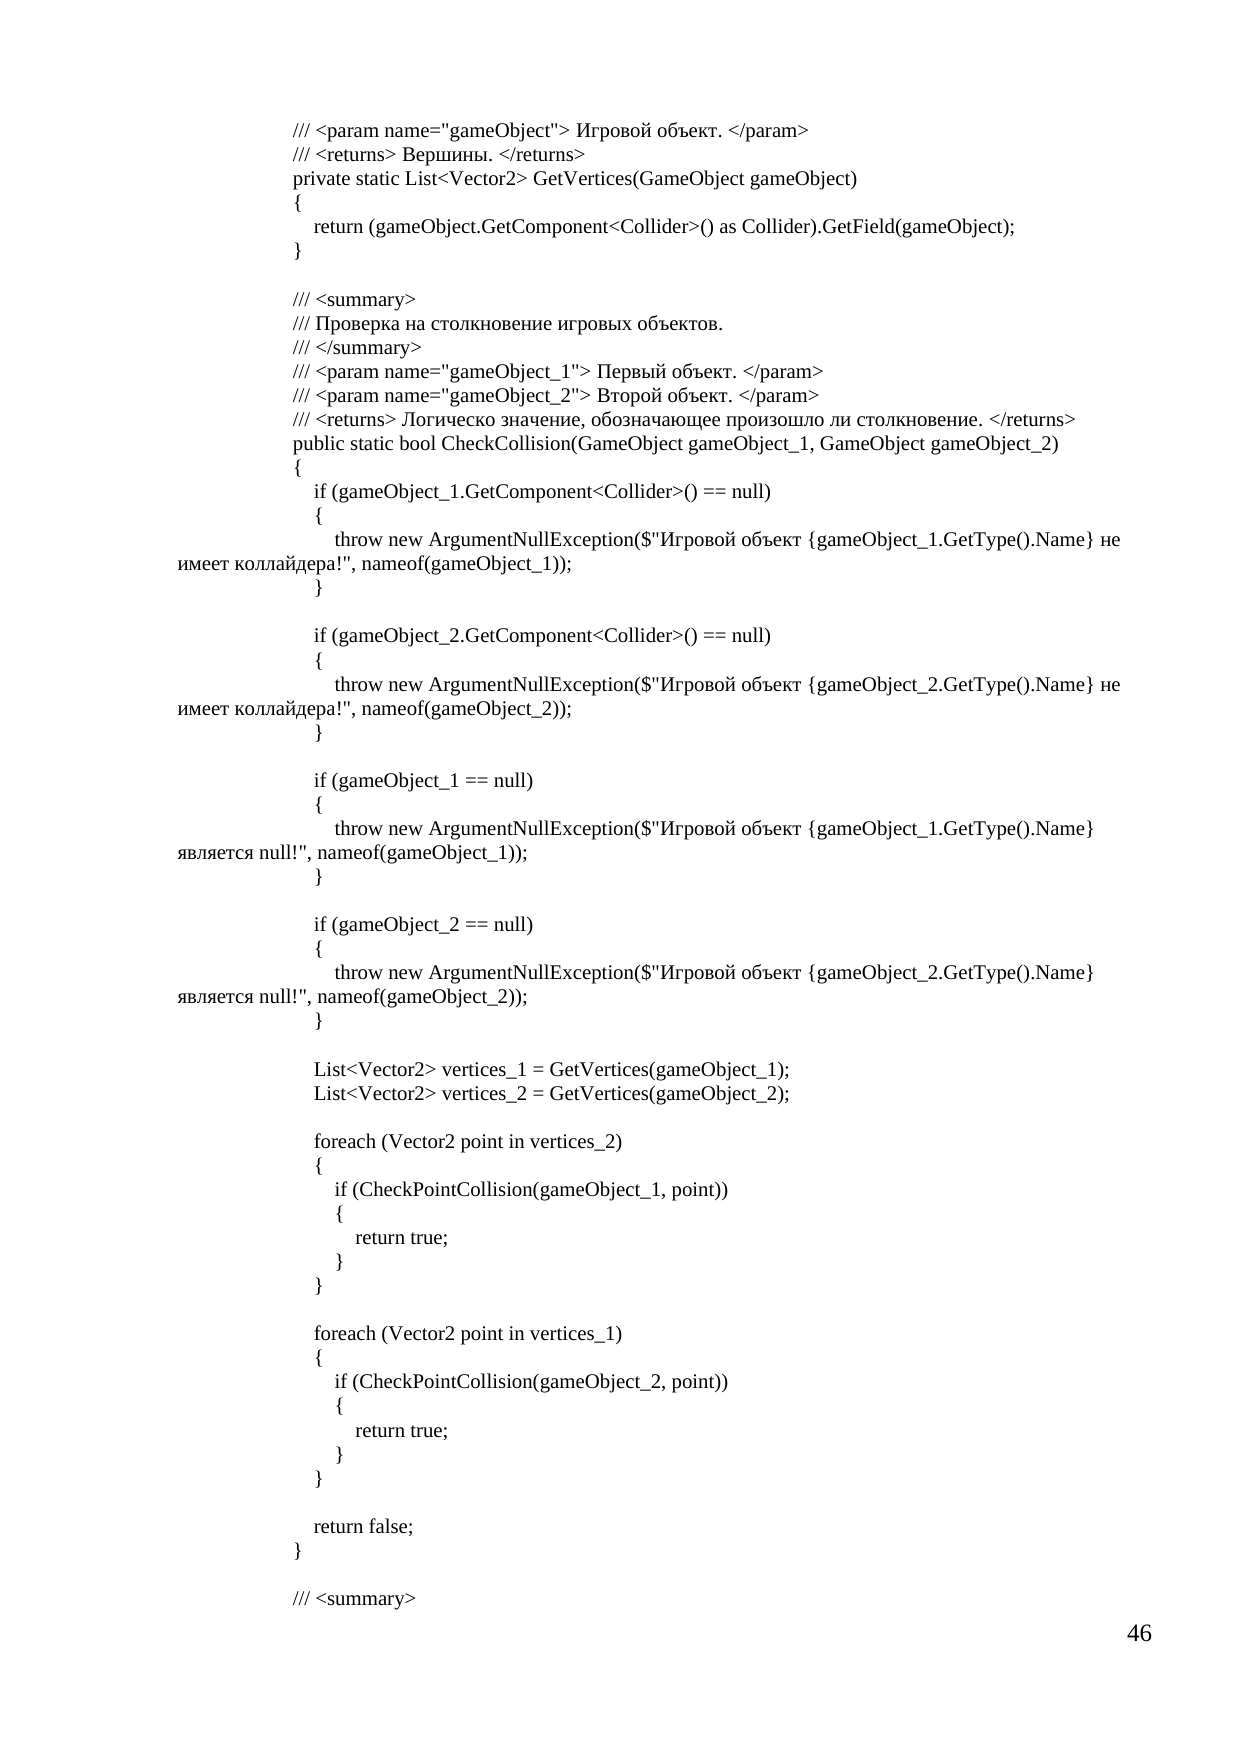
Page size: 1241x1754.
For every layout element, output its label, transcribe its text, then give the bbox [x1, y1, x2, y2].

text /// <param name="gameObject_2"> Второй объект. </param> [177, 383, 1152, 407]
text { [177, 190, 1152, 214]
text throw new ArgumentNullException($"Игровой объект {gameObject_2.GetType().Name} является null!", nameof(gameObject_2)); [177, 960, 1152, 1008]
text } [177, 1249, 1152, 1273]
text /// <param name="gameObject_1"> Первый объект. </param> [177, 359, 1152, 383]
text /// Проверка на столкновение игровых объектов. [177, 311, 1152, 335]
text { [177, 792, 1152, 816]
text return true; [177, 1225, 1152, 1249]
text { [177, 455, 1152, 479]
text } [177, 1466, 1152, 1490]
text if (CheckPointCollision(gameObject_1, point)) [177, 1177, 1152, 1201]
text { [177, 1393, 1152, 1417]
text } [177, 1538, 1152, 1562]
text { [177, 647, 1152, 672]
text foreach (Vector2 point in vertices_2) [177, 1129, 1152, 1153]
text if (gameObject_2.GetComponent<Collider>() == null) [177, 623, 1152, 647]
text /// <summary> [177, 1586, 1152, 1610]
text } [177, 575, 1152, 599]
text private static List<Vector2> GetVertices(GameObject gameObject) [177, 166, 1152, 190]
text if (gameObject_2 == null) [177, 912, 1152, 936]
text { [177, 1153, 1152, 1177]
text } [177, 864, 1152, 888]
text List<Vector2> vertices_2 = GetVertices(gameObject_2); [177, 1081, 1152, 1105]
text } [177, 238, 1152, 262]
text } [177, 720, 1152, 744]
text /// </summary> [177, 335, 1152, 359]
text /// <summary> [177, 287, 1152, 311]
text } [177, 1008, 1152, 1032]
text } [177, 1442, 1152, 1466]
text public static bool CheckCollision(GameObject gameObject_1, GameObject gameObject_2) [177, 431, 1152, 455]
text } [177, 1273, 1152, 1297]
text { [177, 503, 1152, 527]
text /// <returns> Логическо значение, обозначающее произошло ли столкновение. </returns> [177, 407, 1152, 431]
text return false; [177, 1514, 1152, 1538]
text /// <returns> Вершины. </returns> [177, 142, 1152, 166]
text { [177, 1201, 1152, 1225]
text throw new ArgumentNullException($"Игровой объект {gameObject_1.GetType().Name} является null!", nameof(gameObject_1)); [177, 816, 1152, 864]
text /// <param name="gameObject"> Игровой объект. </param> [177, 118, 1152, 142]
text if (gameObject_1 == null) [177, 768, 1152, 792]
text List<Vector2> vertices_1 = GetVertices(gameObject_1); [177, 1057, 1152, 1081]
text return true; [177, 1417, 1152, 1442]
text { [177, 936, 1152, 960]
text if (gameObject_1.GetComponent<Collider>() == null) [177, 479, 1152, 503]
text throw new ArgumentNullException($"Игровой объект {gameObject_1.GetType().Name} не имеет коллайдера!", nameof(gameObject_1)); [177, 527, 1152, 575]
text if (CheckPointCollision(gameObject_2, point)) [177, 1369, 1152, 1393]
text throw new ArgumentNullException($"Игровой объект {gameObject_2.GetType().Name} не имеет коллайдера!", nameof(gameObject_2)); [177, 672, 1152, 720]
text foreach (Vector2 point in vertices_1) [177, 1321, 1152, 1345]
text return (gameObject.GetComponent<Collider>() as Collider).GetField(gameObject); [177, 214, 1152, 238]
text { [177, 1345, 1152, 1369]
